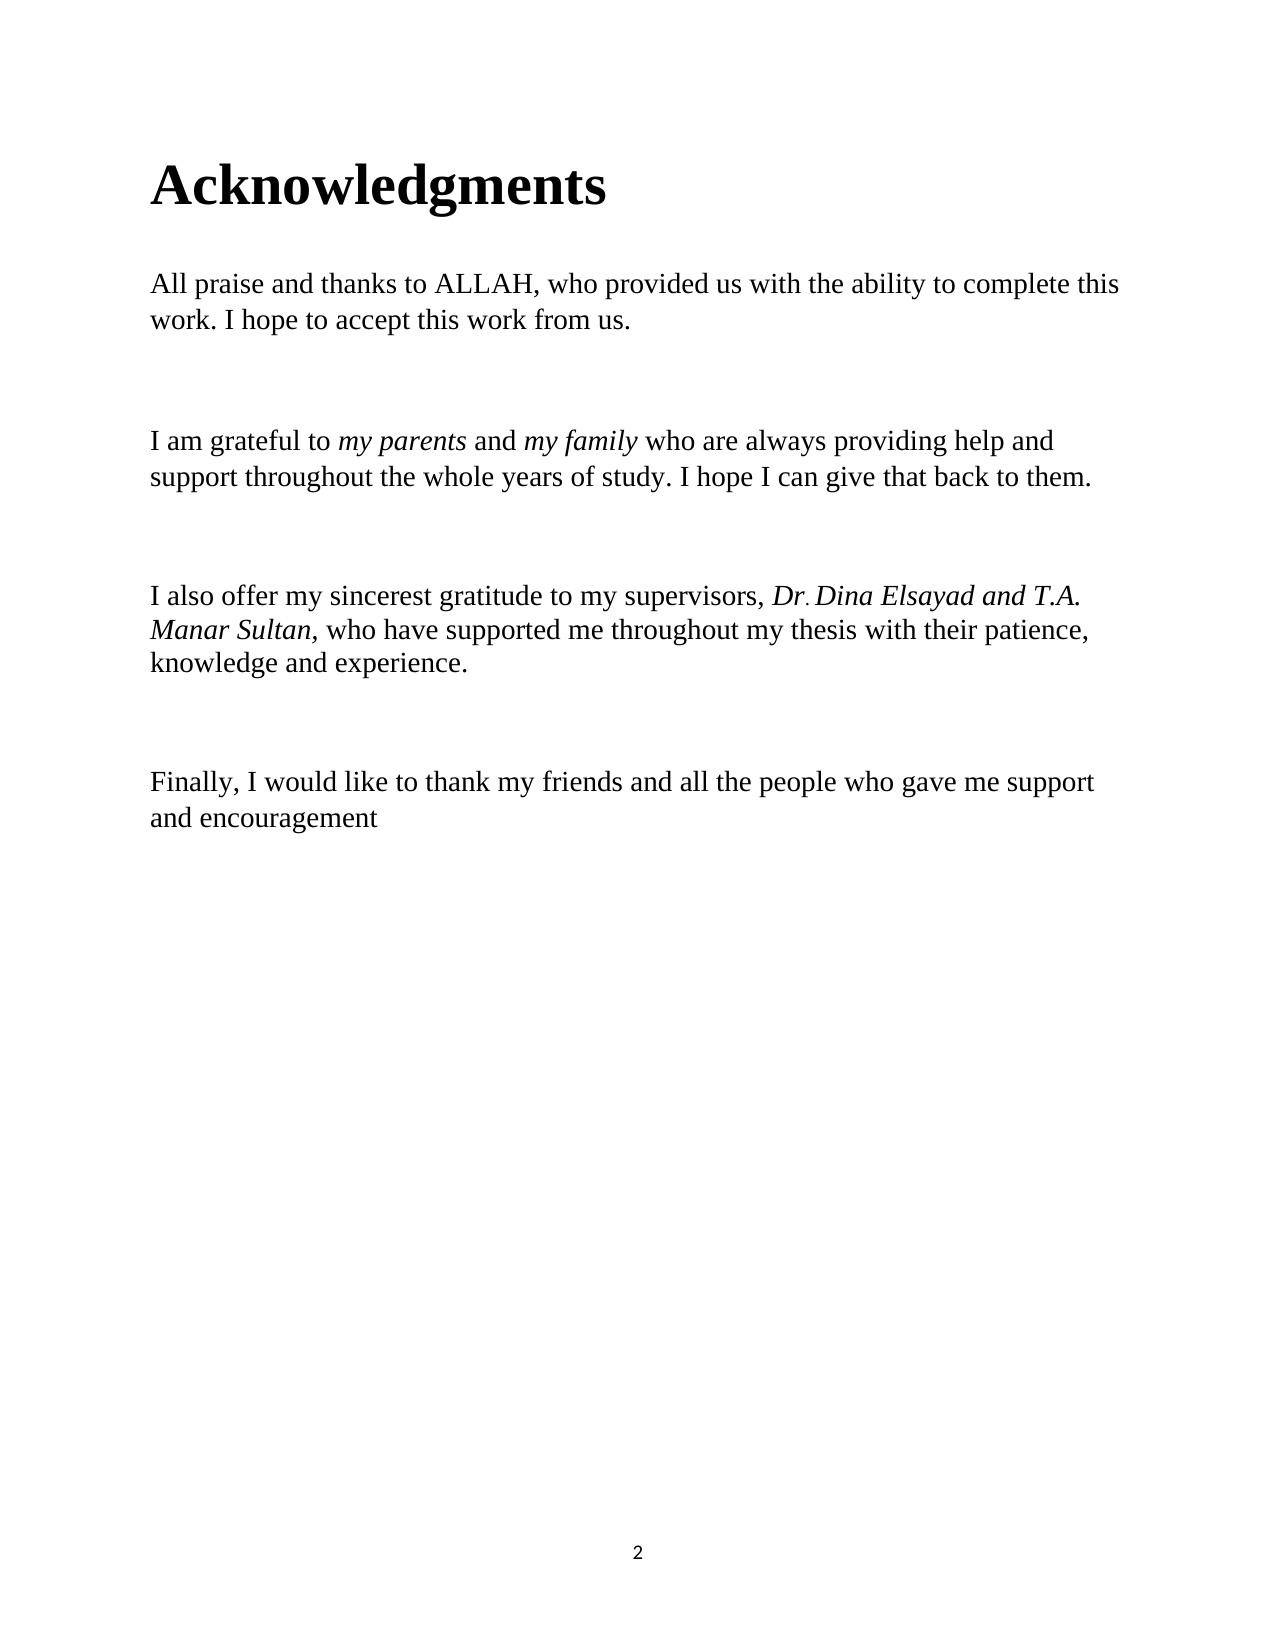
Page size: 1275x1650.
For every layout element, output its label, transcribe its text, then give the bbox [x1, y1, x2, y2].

text I also offer my sincerest gratitude to my supervisors, Dr. Dina Elsayad and T.A. Manar Sultan, who have supported me throughout my thesis with their patience, knowledge and experience. [150, 578, 1125, 679]
text Acknowledgments [150, 150, 1125, 217]
text I am grateful to my parents and my family who are always providing help and support throughout the whole years of study. I hope I can give that back to them. [150, 423, 1125, 492]
text All praise and thanks to ALLAH, who provided us with the ability to complete this work. I hope to accept this work from us. [150, 266, 1125, 336]
text Finally, I would like to thank my friends and all the people who gave me support and encouragement Abstract [150, 764, 1123, 833]
